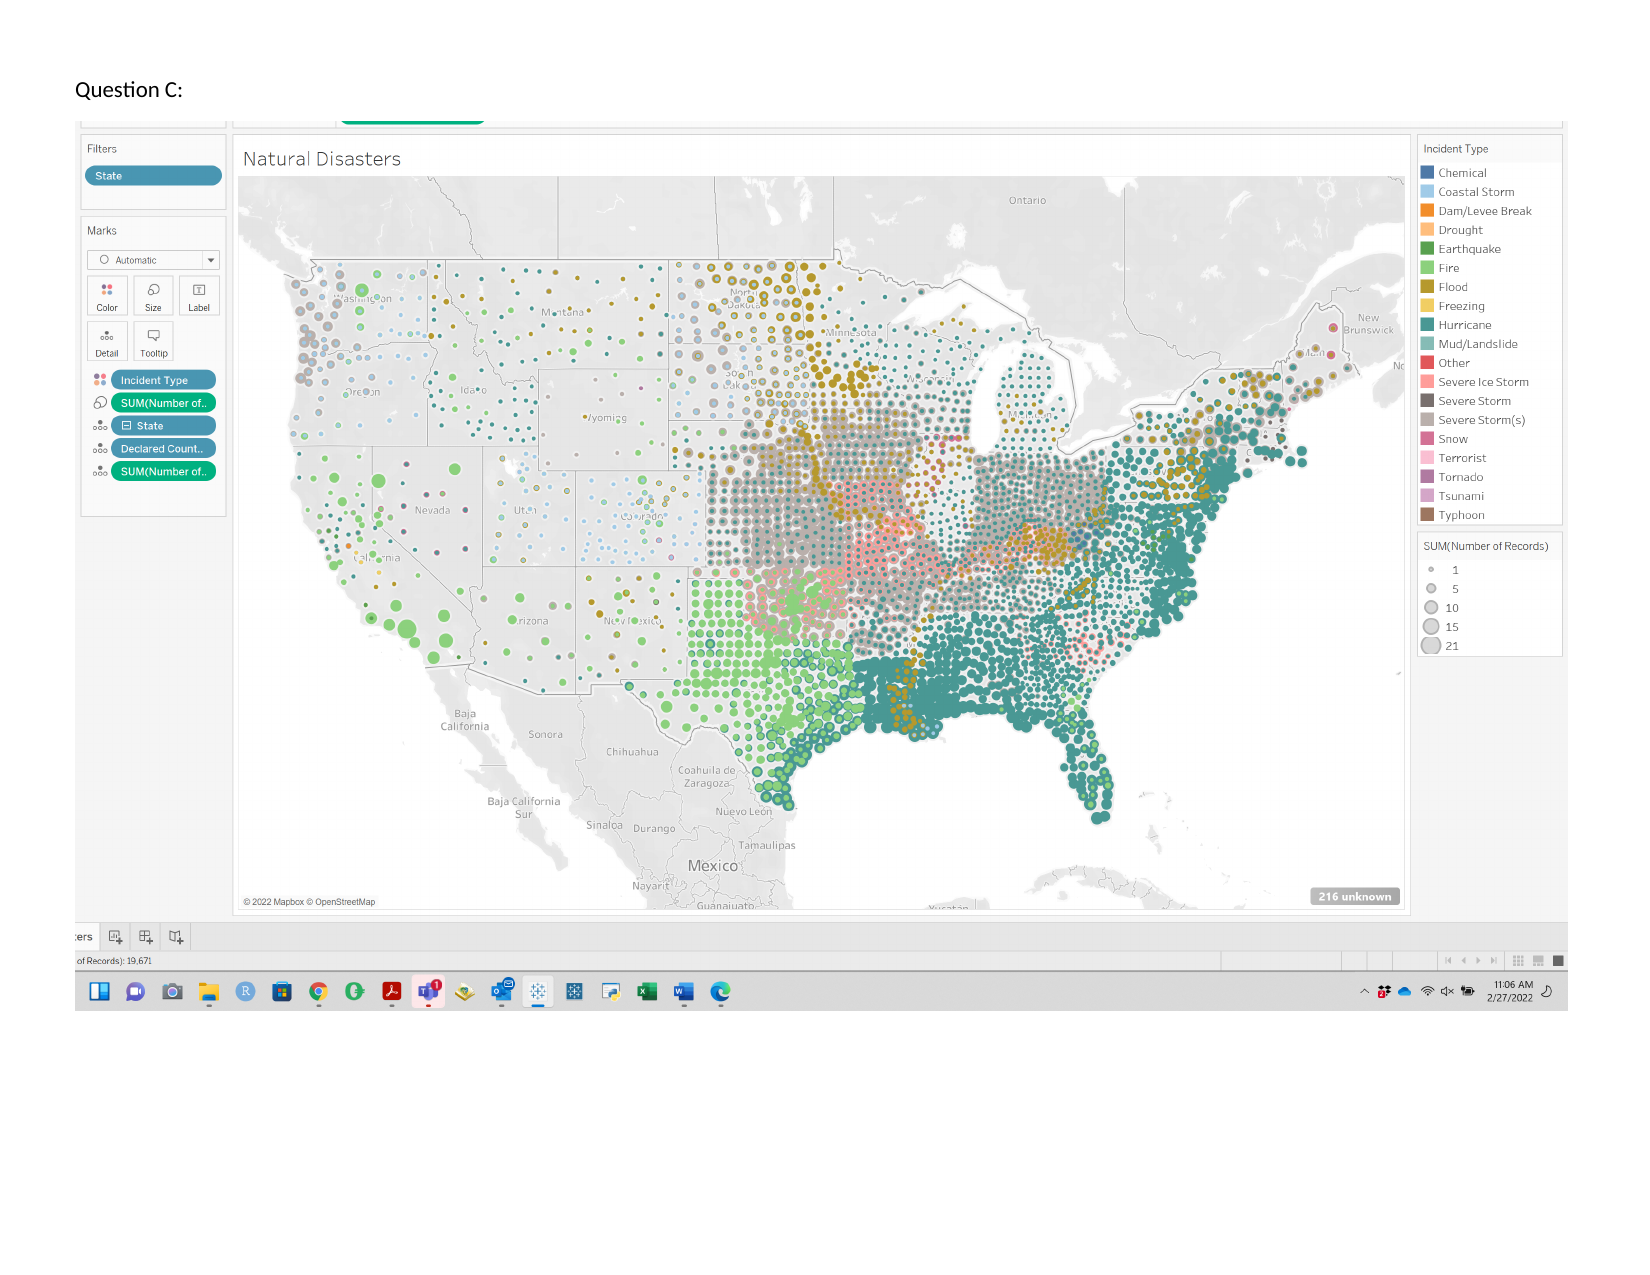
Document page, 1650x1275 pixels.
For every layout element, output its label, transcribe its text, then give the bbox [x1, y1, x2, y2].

text Question C: [75, 75, 1575, 103]
picture [75, 121, 1568, 1011]
